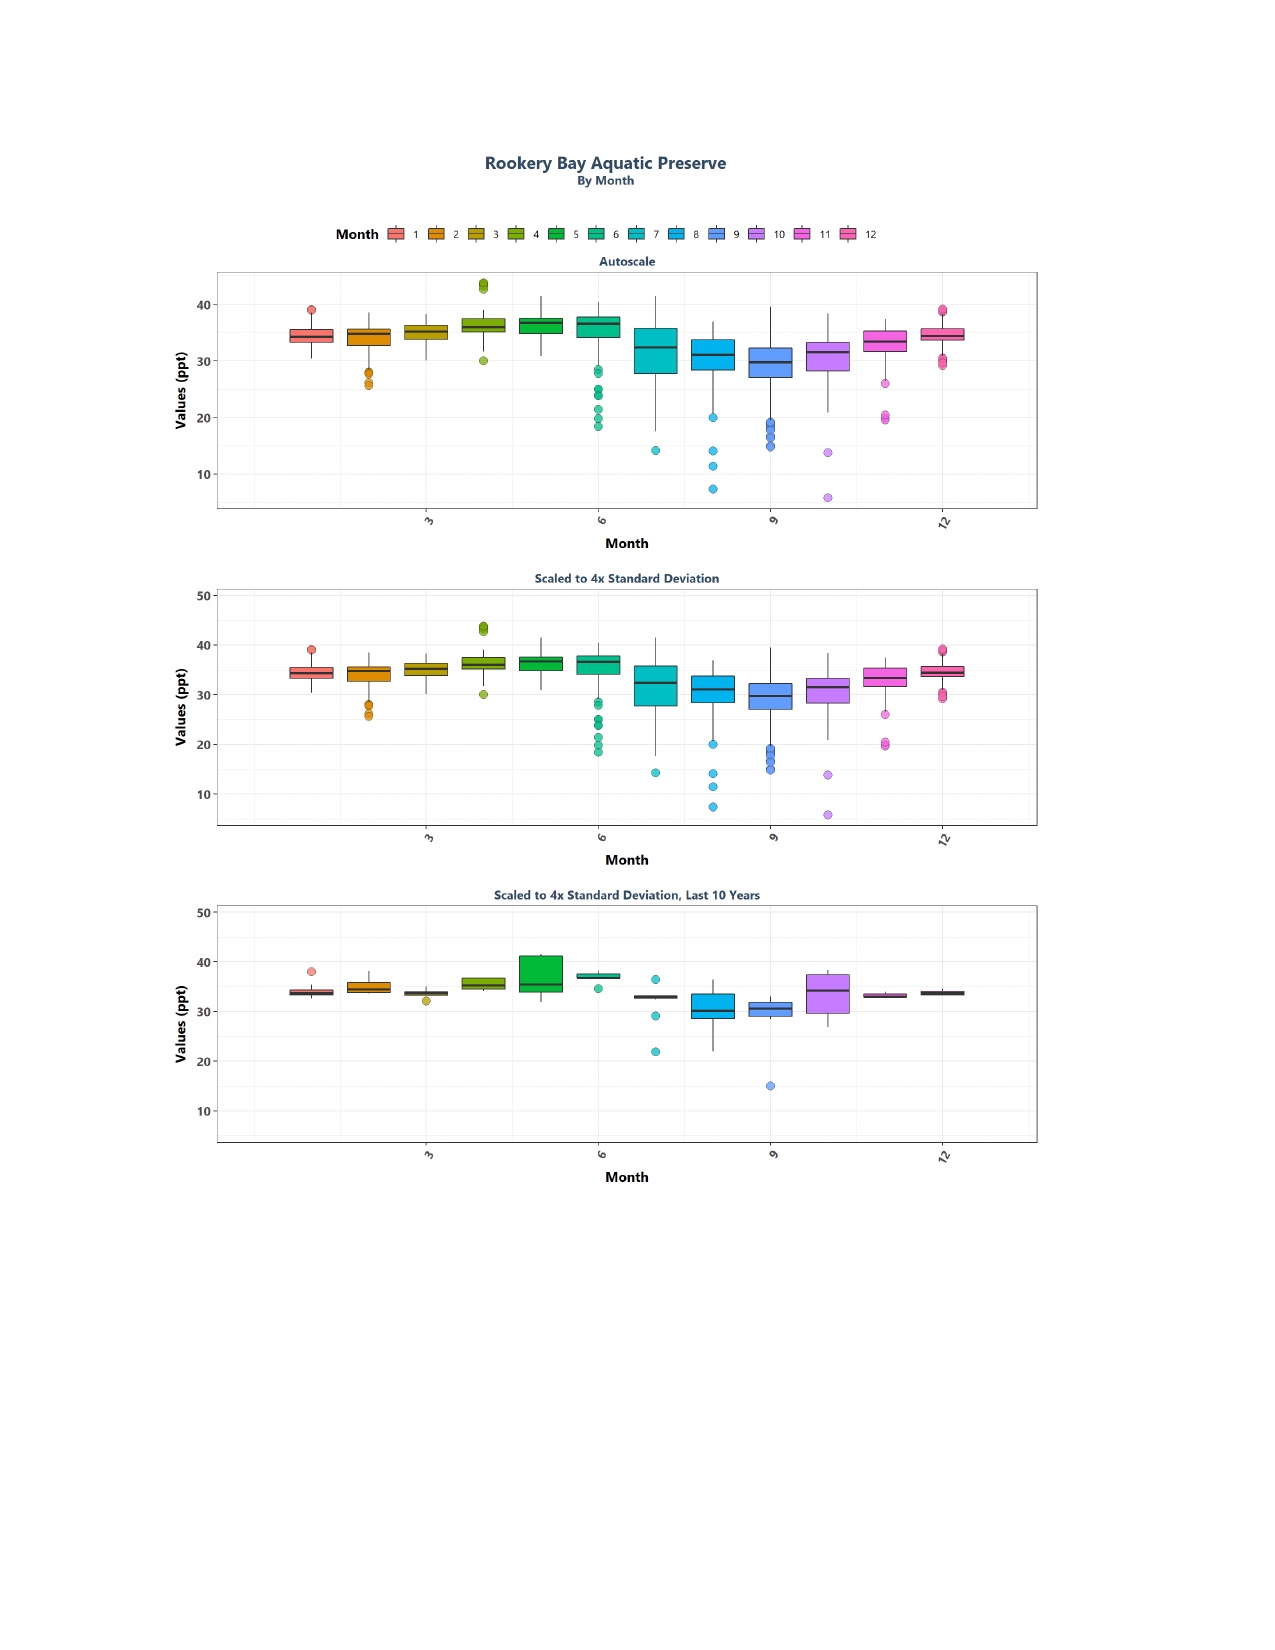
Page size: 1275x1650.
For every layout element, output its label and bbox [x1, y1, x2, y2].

picture [168, 150, 1044, 1200]
